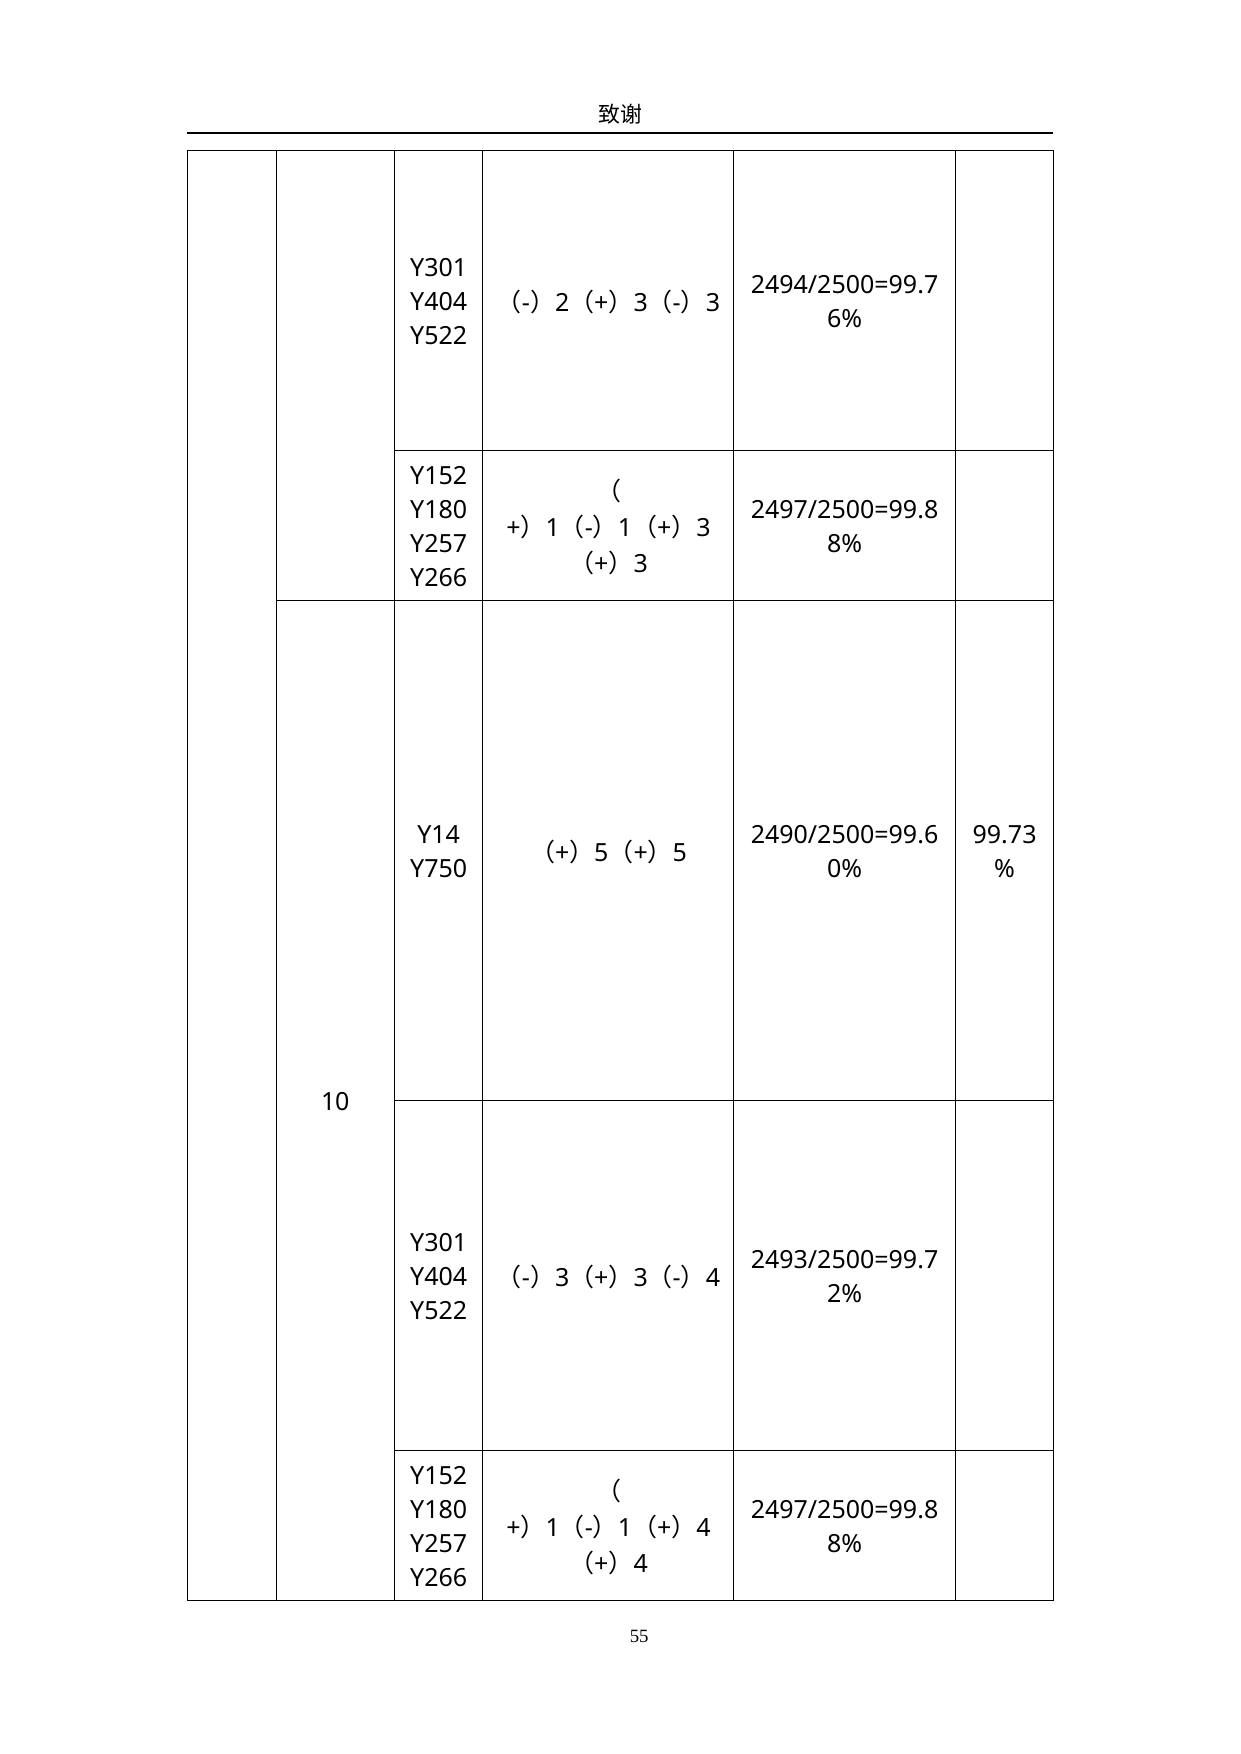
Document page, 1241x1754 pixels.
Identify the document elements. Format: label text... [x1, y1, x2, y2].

table_cell 2497/2500=99.88% [734, 1451, 955, 1600]
table_cell （-）2（+）3（-）3 [483, 151, 733, 450]
table_cell [956, 151, 1053, 450]
table_cell 8 [277, 151, 394, 600]
table_cell 2494/2500=99.76% [734, 151, 955, 450]
table_cell Y152 Y180 Y257 Y266 [395, 1451, 482, 1600]
table_cell [956, 451, 1053, 600]
table_cell （+）1（-）1（+）4（+）4 [483, 1451, 733, 1600]
table_cell Y301 Y404 Y522 [395, 151, 482, 450]
table_cell （+）5（+）5 [483, 601, 733, 1100]
table_cell 99.73% [956, 601, 1053, 1100]
table_cell （+）1（-）1（+）3（+）3 [483, 451, 733, 600]
table_cell （-）3（+）3（-）4 [483, 1101, 733, 1450]
table_cell [956, 1101, 1053, 1450]
table_cell Y14 Y750 [395, 601, 482, 1100]
table_cell Y152 Y180 Y257 Y266 [395, 451, 482, 600]
table_cell 2497/2500=99.88% [734, 451, 955, 600]
table_cell [956, 1451, 1053, 1600]
table_cell 2493/2500=99.72% [734, 1101, 955, 1450]
table_cell Y301 Y404 Y522 [395, 1101, 482, 1450]
table_cell 10 [277, 601, 394, 1600]
table_cell 2490/2500=99.60% [734, 601, 955, 1100]
